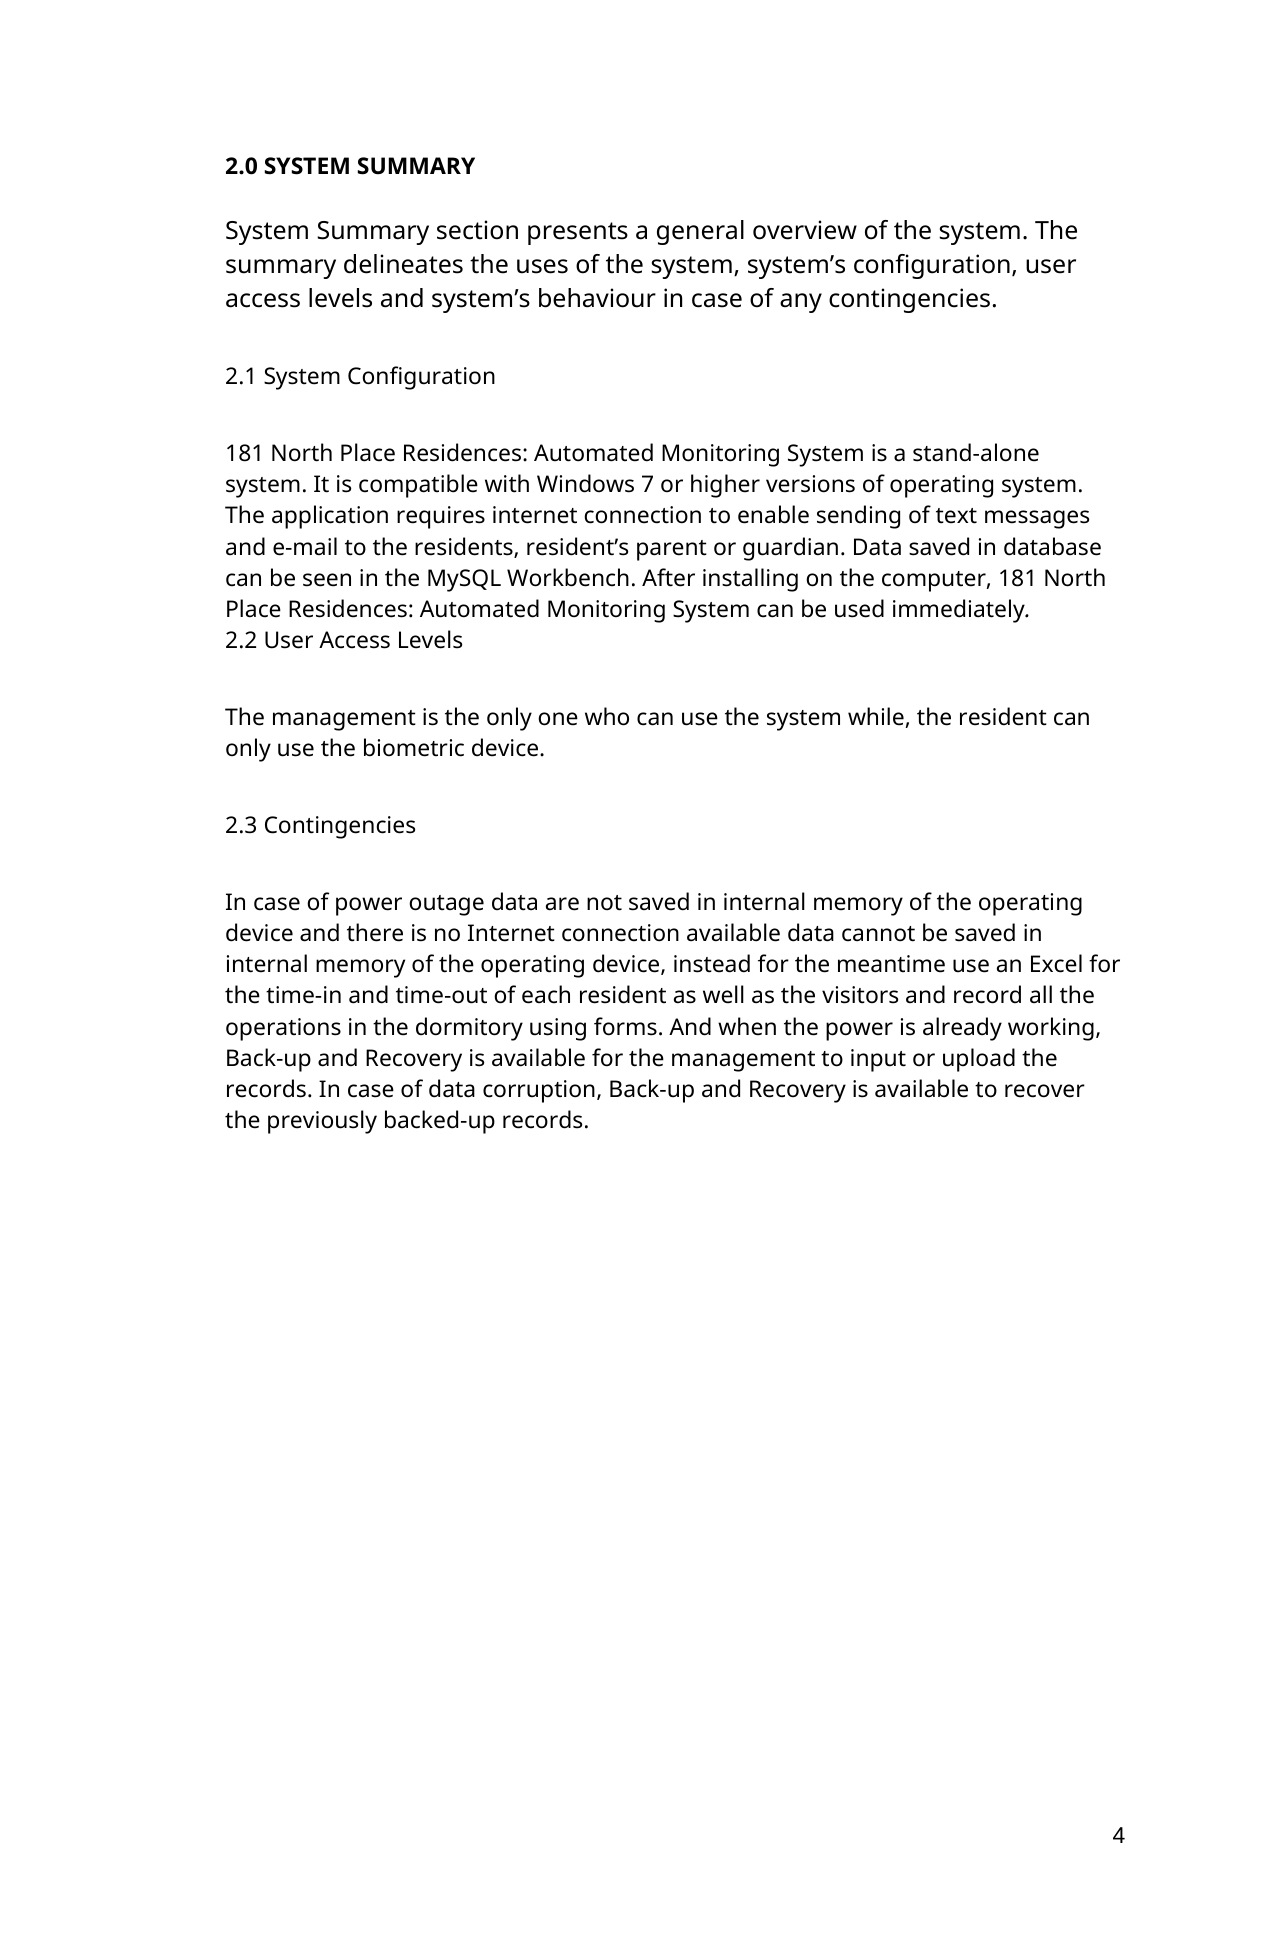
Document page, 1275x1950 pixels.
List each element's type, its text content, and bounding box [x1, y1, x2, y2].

subtitle 2.0 SYSTEM SUMMARY [225, 150, 1125, 181]
subtitle 2.2 User Access Levels [225, 624, 1125, 656]
subtitle 2.1 System Configuration [225, 360, 1125, 391]
subtitle 2.3 Contingencies [225, 809, 1125, 840]
text 181 North Place Residences: Automated Monitoring System is a stand-alone system. It is compatible with Windows 7 or higher versions of operating system. The application requires internet connection to enable sending of text messages and e-mail to the residents, resident’s parent or guardian. Data saved in database can be seen in the MySQL Workbench. After installing on the computer, 181 North Place Residences: Automated Monitoring System can be used immediately. [225, 437, 1125, 624]
text The management is the only one who can use the system while, the resident can only use the biometric device. [225, 701, 1125, 763]
text System Summary section presents a general overview of the system. The summary delineates the uses of the system, system’s configuration, user access levels and system’s behaviour in case of any contingencies. [225, 212, 1125, 315]
text In case of power outage data are not saved in internal memory of the operating device and there is no Internet connection available data cannot be saved in internal memory of the operating device, instead for the meantime use an Excel for the time-in and time-out of each resident as well as the visitors and record all the operations in the dormitory using forms. And when the power is already working, Back-up and Recovery is available for the management to input or upload the records. In case of data corruption, Back-up and Recovery is available to recover the previously backed-up records. [225, 886, 1125, 1136]
